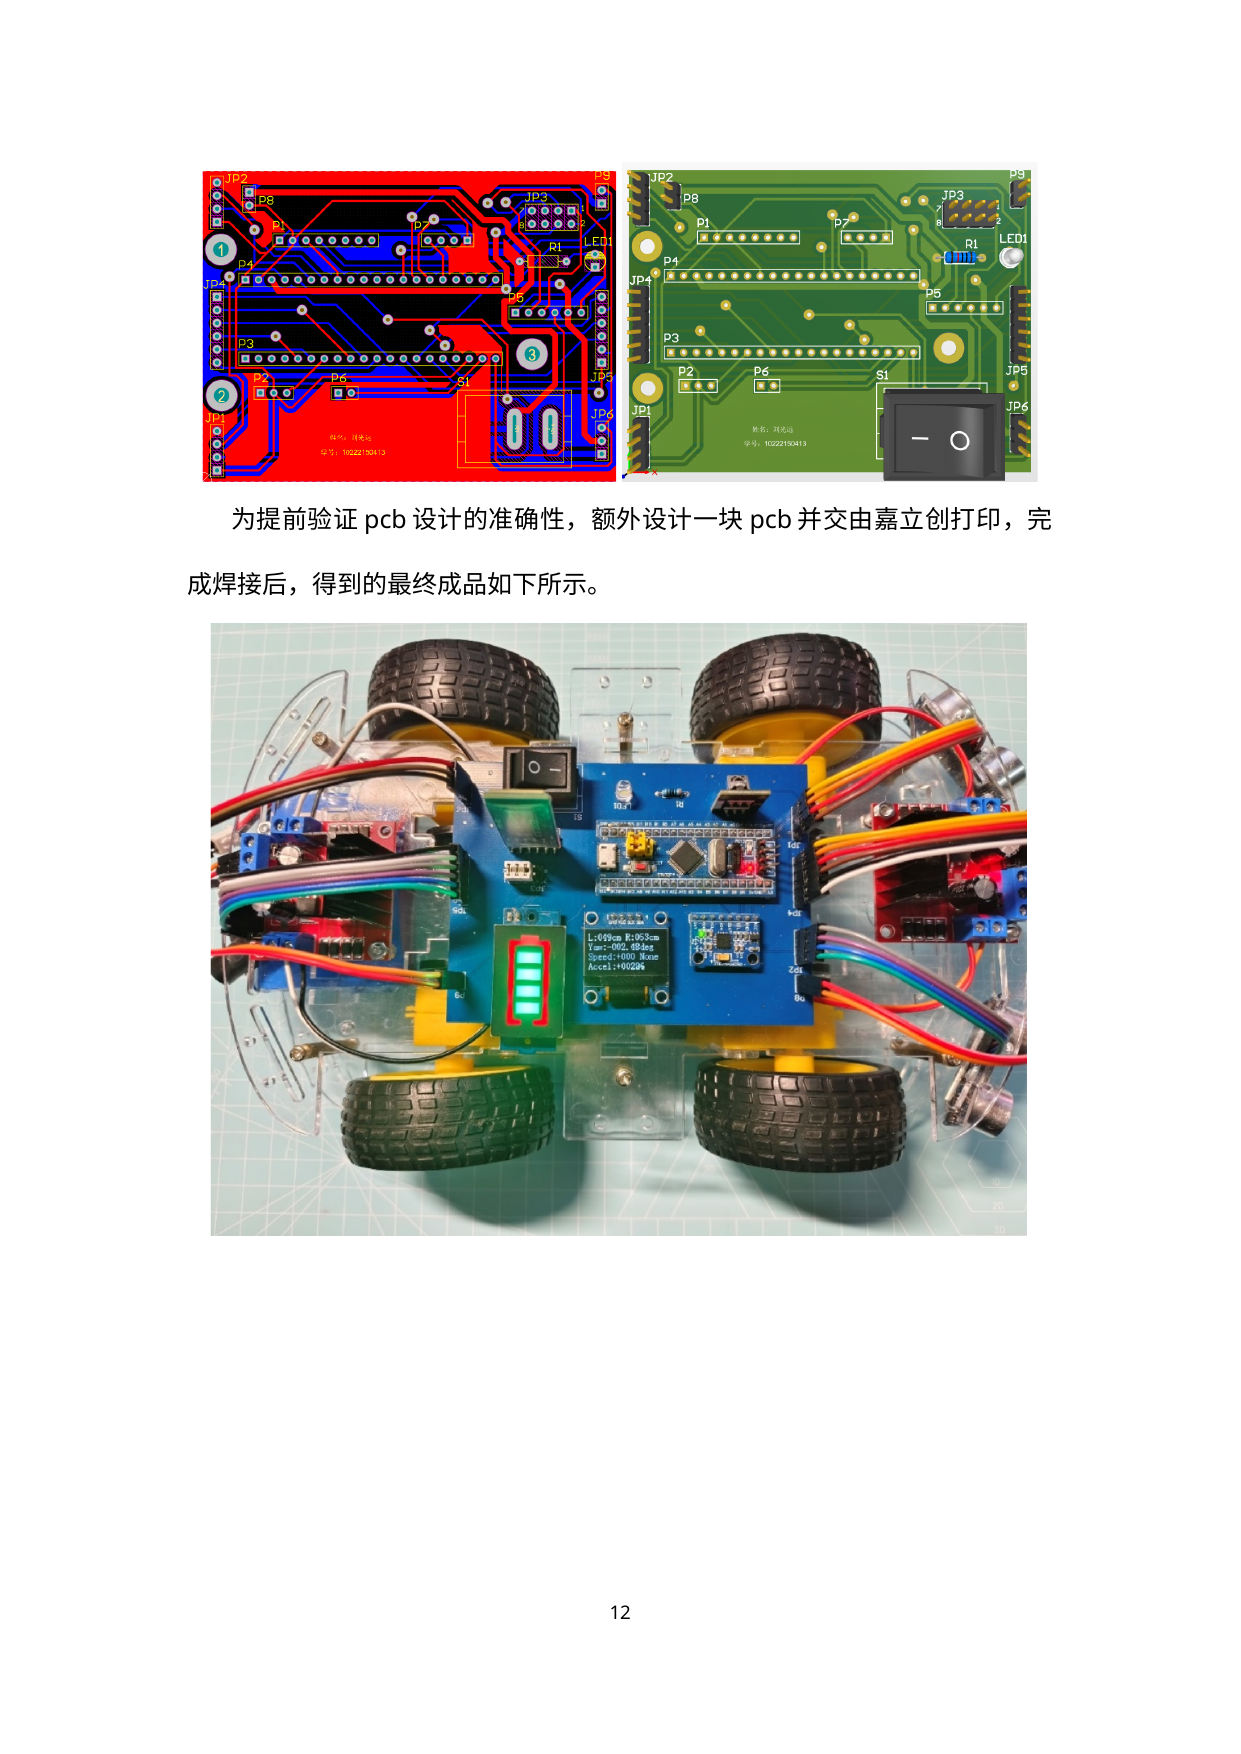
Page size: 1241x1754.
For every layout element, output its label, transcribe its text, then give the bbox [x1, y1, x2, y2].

text 为提前验证pcb设计的准确性，额外设计一块pcb并交由嘉立创打印，完成焊接后，得到的最终成品如下所示。 [187, 485, 1053, 615]
picture [202, 171, 617, 482]
picture [212, 623, 1026, 1236]
picture [622, 162, 1038, 482]
